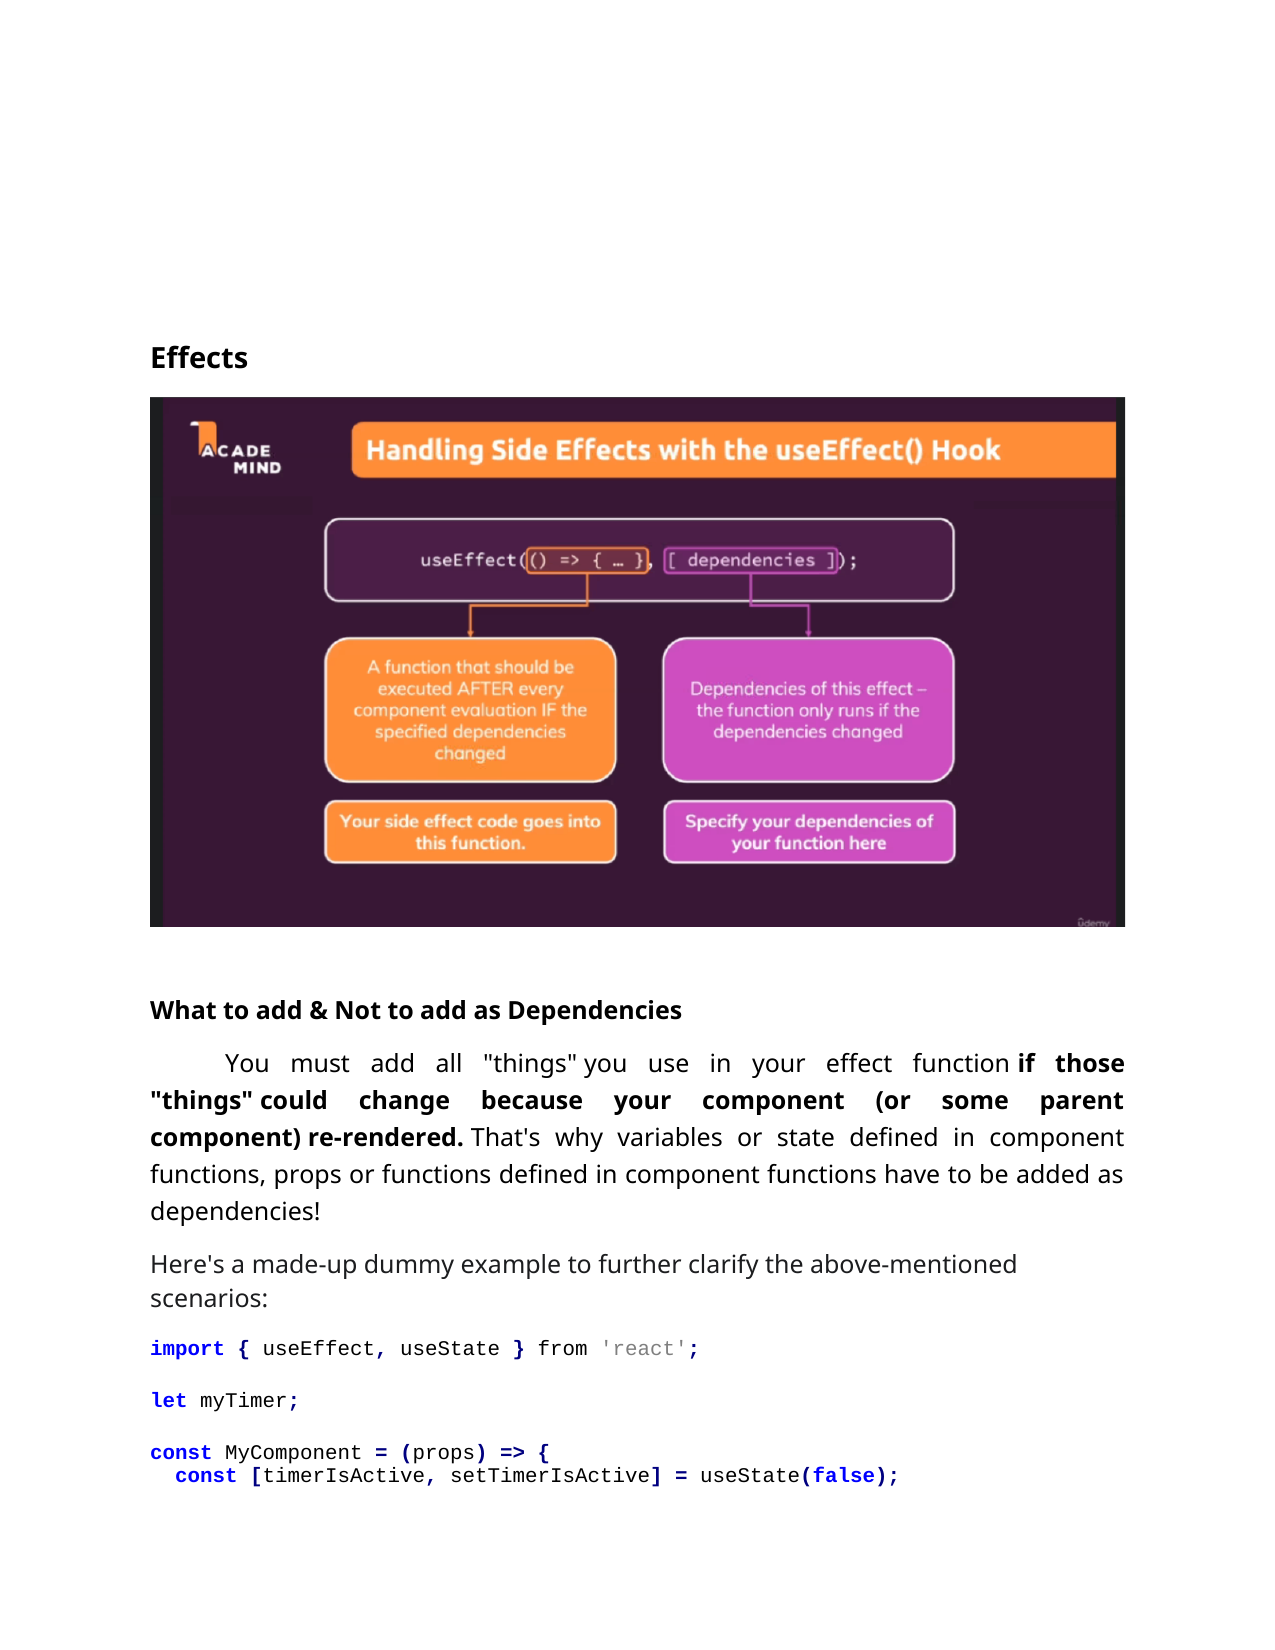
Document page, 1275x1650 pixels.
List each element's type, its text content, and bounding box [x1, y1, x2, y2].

text const MyComponent = (props) => { [150, 1442, 1125, 1465]
text What to add & Not to add as Dependencies [150, 993, 1125, 1027]
text let myTimer; [150, 1390, 1125, 1414]
text Here's a made-up dummy example to further clarify the above-mentioned scenarios: [268, 1247, 1125, 1315]
picture [150, 397, 1125, 927]
text You must add all "things" you use in your effect function if those "things" could change because your component (or some parent component) re-rendered. That's why variables or state defined in component functions, props or functions defined in component functions have to be added as dependencies! [150, 1046, 1125, 1227]
text Effects [150, 337, 1125, 377]
text const [timerIsActive, setTimerIsActive] = useState(false); [150, 1465, 1125, 1489]
text import { useEffect, useState } from 'react'; [150, 1338, 1125, 1362]
